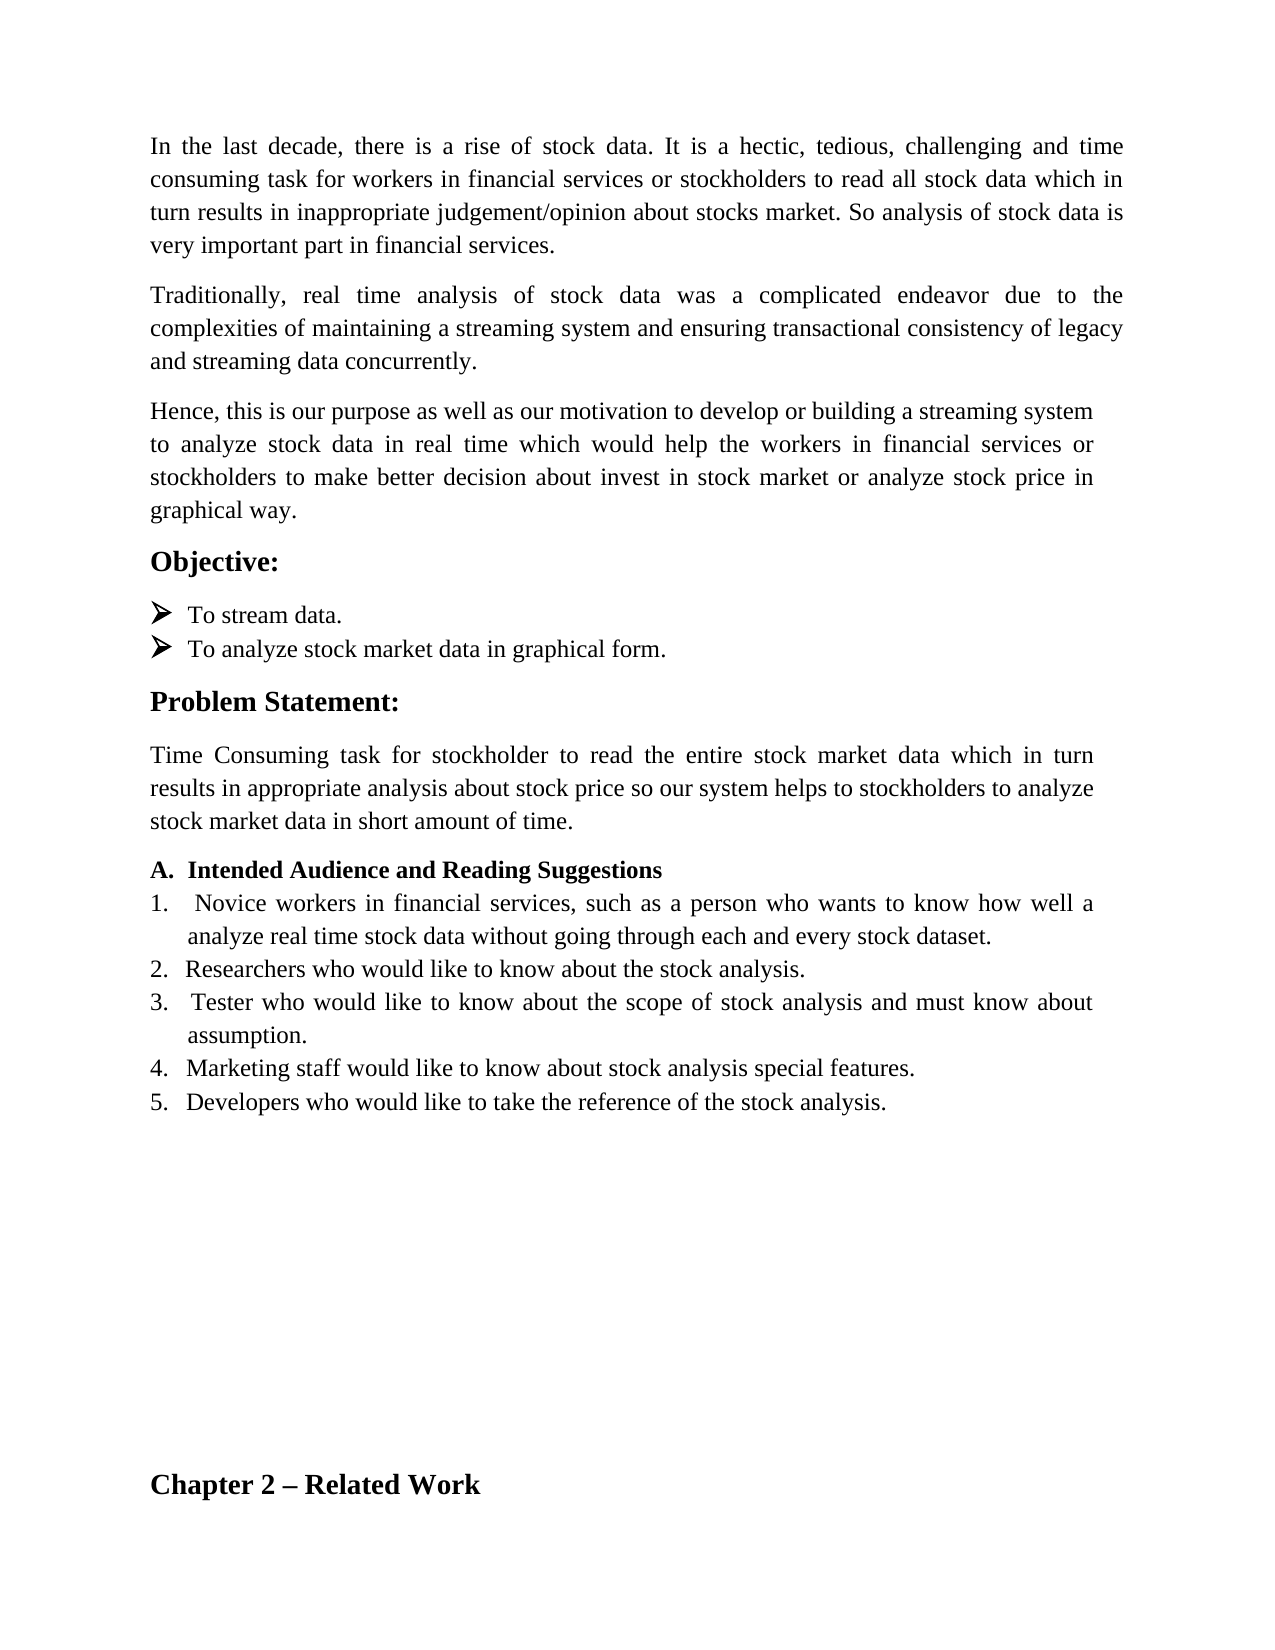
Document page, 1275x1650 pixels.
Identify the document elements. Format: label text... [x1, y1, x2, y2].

text Traditionally, real time analysis of stock data was a complicated endeavor due to the complexities of maintaining a streaming system and ensuring transactional consistency of legacy and streaming data concurrently. [150, 280, 1125, 375]
text Objective: [150, 544, 1095, 578]
text Problem Statement: [150, 684, 1095, 718]
text In the last decade, there is a rise of stock data. It is a hectic, tedious, challenging and time consuming task for workers in financial services or stockholders to read all stock data which in turn results in inappropriate judgement/opinion about stocks market. So analysis of stock data is very important part in financial services. [150, 131, 1125, 259]
list Intended Audience and Reading Suggestions [150, 855, 1095, 884]
text Time Consuming task for stockholder to read the entire stock market data which in turn results in appropriate analysis about stock price so our system helps to stockholders to analyze stock market data in short amount of time. [150, 740, 1095, 834]
text Hence, this is our purpose as well as our motivation to develop or building a streaming system to analyze stock data in real time which would help the workers in financial services or stockholders to make better decision about invest in stock market or analyze stock price in graphical way. [150, 396, 1095, 523]
text Chapter 2 – Related Work [150, 1467, 1125, 1501]
list Marketing staff would like to know about stock analysis special features. [150, 1053, 1095, 1082]
list Researchers who would like to know about the stock analysis. [150, 954, 1095, 983]
list To analyze stock market data in graphical form. [150, 634, 1095, 663]
list Novice workers in financial services, such as a person who wants to know how well a analyze real time stock data without going through each and every stock dataset. [150, 888, 1095, 950]
list Developers who would like to take the reference of the stock analysis. [150, 1087, 1095, 1115]
list Tester who would like to know about the scope of stock analysis and must know about assumption. [150, 987, 1095, 1049]
list To stream data. [150, 600, 1095, 629]
